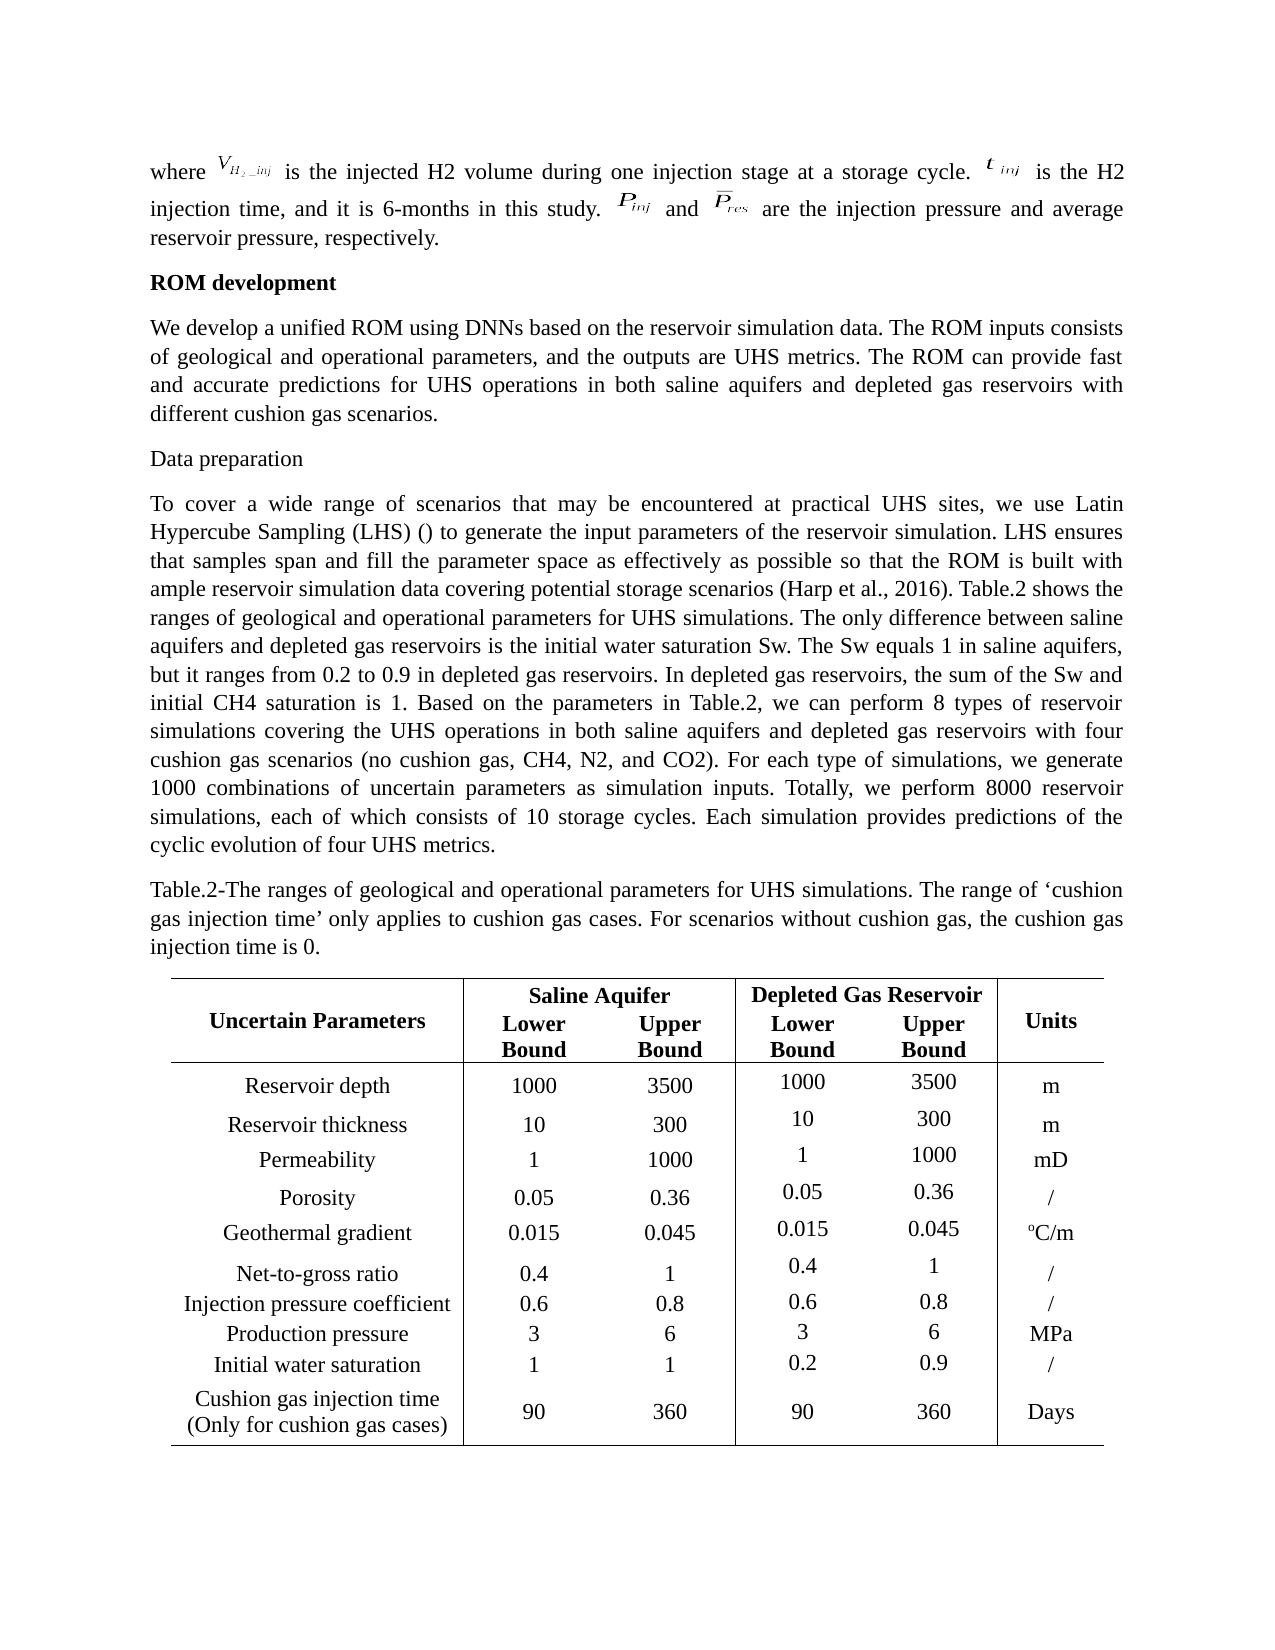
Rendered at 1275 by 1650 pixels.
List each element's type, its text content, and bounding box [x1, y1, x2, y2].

table_cell Upper Bound [870, 1009, 997, 1062]
table_cell Production pressure [171, 1317, 463, 1347]
table_cell 3 [736, 1317, 869, 1347]
table_cell m [998, 1099, 1104, 1137]
table_cell 0.8 [604, 1286, 735, 1317]
table_cell Reservoir thickness [171, 1099, 463, 1137]
table_cell / [998, 1286, 1104, 1317]
table_cell mD [998, 1137, 1104, 1172]
table_cell 300 [870, 1099, 997, 1137]
text where is the injected H2 volume during one injection stage at a storage cycle. is the H2 injection time, and it is 6-months in this study. and are the injection pressure and average reservoir pressure, respectively. [150, 150, 1125, 251]
table_cell 360 [870, 1377, 997, 1445]
table_cell Porosity [171, 1173, 463, 1211]
table_cell 0.4 [736, 1245, 869, 1286]
text Table.2-The ranges of geological and operational parameters for UHS simulations. The range of ‘cushion gas injection time’ only applies to cushion gas cases. For scenarios without cushion gas, the cushion gas injection time is 0. [150, 876, 1125, 959]
table_cell 300 [604, 1099, 735, 1137]
table_cell Cushion gas injection time (Only for cushion gas cases) [171, 1377, 463, 1445]
table_cell 1 [870, 1245, 997, 1286]
table_cell 6 [870, 1317, 997, 1347]
table_cell Geothermal gradient [171, 1211, 463, 1245]
table_cell 1 [464, 1347, 604, 1377]
table_cell Upper Bound [604, 1009, 735, 1062]
text Data preparation [150, 445, 1125, 471]
table_cell Injection pressure coefficient [171, 1286, 463, 1317]
table_cell 1 [736, 1137, 869, 1172]
table_header Saline Aquifer [464, 979, 735, 1008]
table_cell 1 [464, 1137, 604, 1172]
text We develop a unified ROM using DNNs based on the reservoir simulation data. The ROM inputs consists of geological and operational parameters, and the outputs are UHS metrics. The ROM can provide fast and accurate predictions for UHS operations in both saline aquifers and depleted gas reservoirs with different cushion gas scenarios. [150, 314, 1125, 426]
table_cell 0.4 [464, 1245, 604, 1286]
table_cell 0.015 [736, 1211, 869, 1245]
table_cell 0.6 [464, 1286, 604, 1317]
table_header Depleted Gas Reservoir [736, 979, 997, 1008]
table_cell m [998, 1063, 1104, 1099]
table_cell Reservoir depth [171, 1063, 463, 1099]
table_cell 0.6 [736, 1286, 869, 1317]
table_cell 3500 [870, 1063, 997, 1099]
table_cell 1000 [870, 1137, 997, 1172]
table_cell Initial water saturation [171, 1347, 463, 1377]
table_cell 3500 [604, 1063, 735, 1099]
table_cell 0.05 [464, 1173, 604, 1211]
table_cell 0.36 [870, 1173, 997, 1211]
table_cell Net-to-gross ratio [171, 1245, 463, 1286]
table_cell 10 [736, 1099, 869, 1137]
table_cell Days [998, 1377, 1104, 1445]
table_cell 0.045 [604, 1211, 735, 1245]
table_cell Permeability [171, 1137, 463, 1172]
table_cell 1 [604, 1347, 735, 1377]
table_cell 0.2 [736, 1347, 869, 1377]
table_cell Lower Bound [464, 1009, 604, 1062]
table_cell 1000 [604, 1137, 735, 1172]
table_cell 0.05 [736, 1173, 869, 1211]
table_cell 0.015 [464, 1211, 604, 1245]
text To cover a wide range of scenarios that may be encountered at practical UHS sites, we use Latin Hypercube Sampling (LHS) () to generate the input parameters of the reservoir simulation. LHS ensures that samples span and fill the parameter space as effectively as possible so that the ROM is built with ample reservoir simulation data covering potential storage scenarios (Harp et al., 2016). Table.2 shows the ranges of geological and operational parameters for UHS simulations. The only difference between saline aquifers and depleted gas reservoirs is the initial water saturation Sw. The Sw equals 1 in saline aquifers, but it ranges from 0.2 to 0.9 in depleted gas reservoirs. In depleted gas reservoirs, the sum of the Sw and initial CH4 saturation is 1. Based on the parameters in Table.2, we can perform 8 types of reservoir simulations covering the UHS operations in both saline aquifers and depleted gas reservoirs with four cushion gas scenarios (no cushion gas, CH4, N2, and CO2). For each type of simulations, we generate 1000 combinations of uncertain parameters as simulation inputs. Totally, we perform 8000 reservoir simulations, each of which consists of 10 storage cycles. Each simulation provides predictions of the cyclic evolution of four UHS metrics. [150, 490, 1125, 858]
table_cell 1 [604, 1245, 735, 1286]
table_cell 6 [604, 1317, 735, 1347]
table_cell 0.9 [870, 1347, 997, 1377]
table_cell / [998, 1245, 1104, 1286]
table_header Uncertain Parameters [171, 979, 463, 1062]
table_cell 3 [464, 1317, 604, 1347]
table_cell 0.045 [870, 1211, 997, 1245]
table_cell / [998, 1173, 1104, 1211]
table_cell 90 [736, 1377, 869, 1445]
table_cell 0.8 [870, 1286, 997, 1317]
table_cell 1000 [736, 1063, 869, 1099]
text ROM development [150, 269, 1125, 296]
table_cell 90 [464, 1377, 604, 1445]
table_cell MPa [998, 1317, 1104, 1347]
table_cell oC/m [998, 1211, 1104, 1245]
table_cell / [998, 1347, 1104, 1377]
table_cell 10 [464, 1099, 604, 1137]
table_cell 360 [604, 1377, 735, 1445]
table_cell 0.36 [604, 1173, 735, 1211]
table_cell Lower Bound [736, 1009, 869, 1062]
table_cell 1000 [464, 1063, 604, 1099]
table_header Units [998, 979, 1104, 1062]
